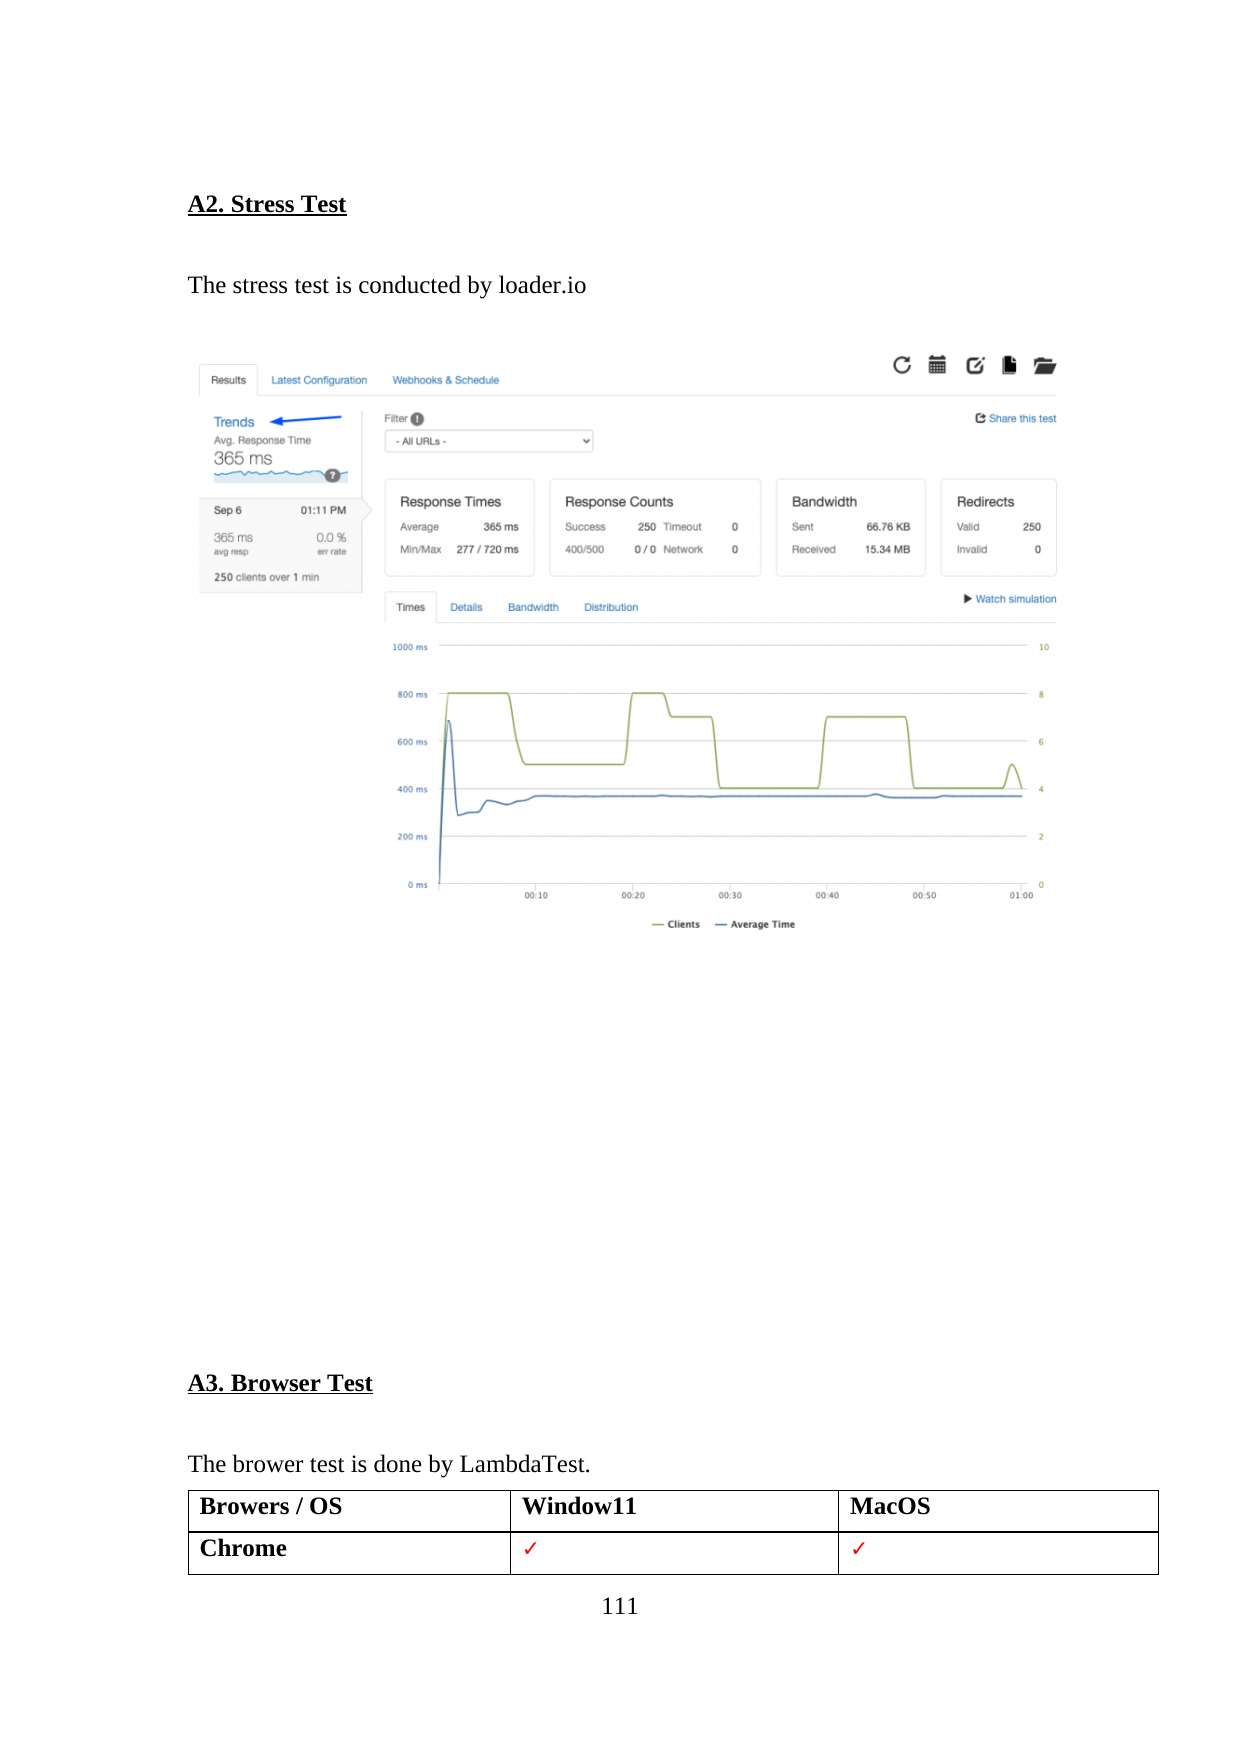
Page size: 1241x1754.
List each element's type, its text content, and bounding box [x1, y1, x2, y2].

table_header MacOS [839, 1491, 1158, 1531]
text The stress test is conducted by loader.io [187, 271, 1059, 299]
picture [187, 352, 1132, 949]
table_cell Chrome [189, 1533, 510, 1574]
table_cell ✓ [511, 1533, 838, 1574]
table_header Window11 [511, 1491, 838, 1531]
text A2. Stress Test [187, 189, 1059, 218]
text A3. Browser Test [187, 1368, 1059, 1397]
table_header Browers / OS [189, 1491, 510, 1531]
text The brower test is done by LambdaTest. [187, 1449, 1059, 1478]
table_cell ✓ [839, 1533, 1158, 1574]
